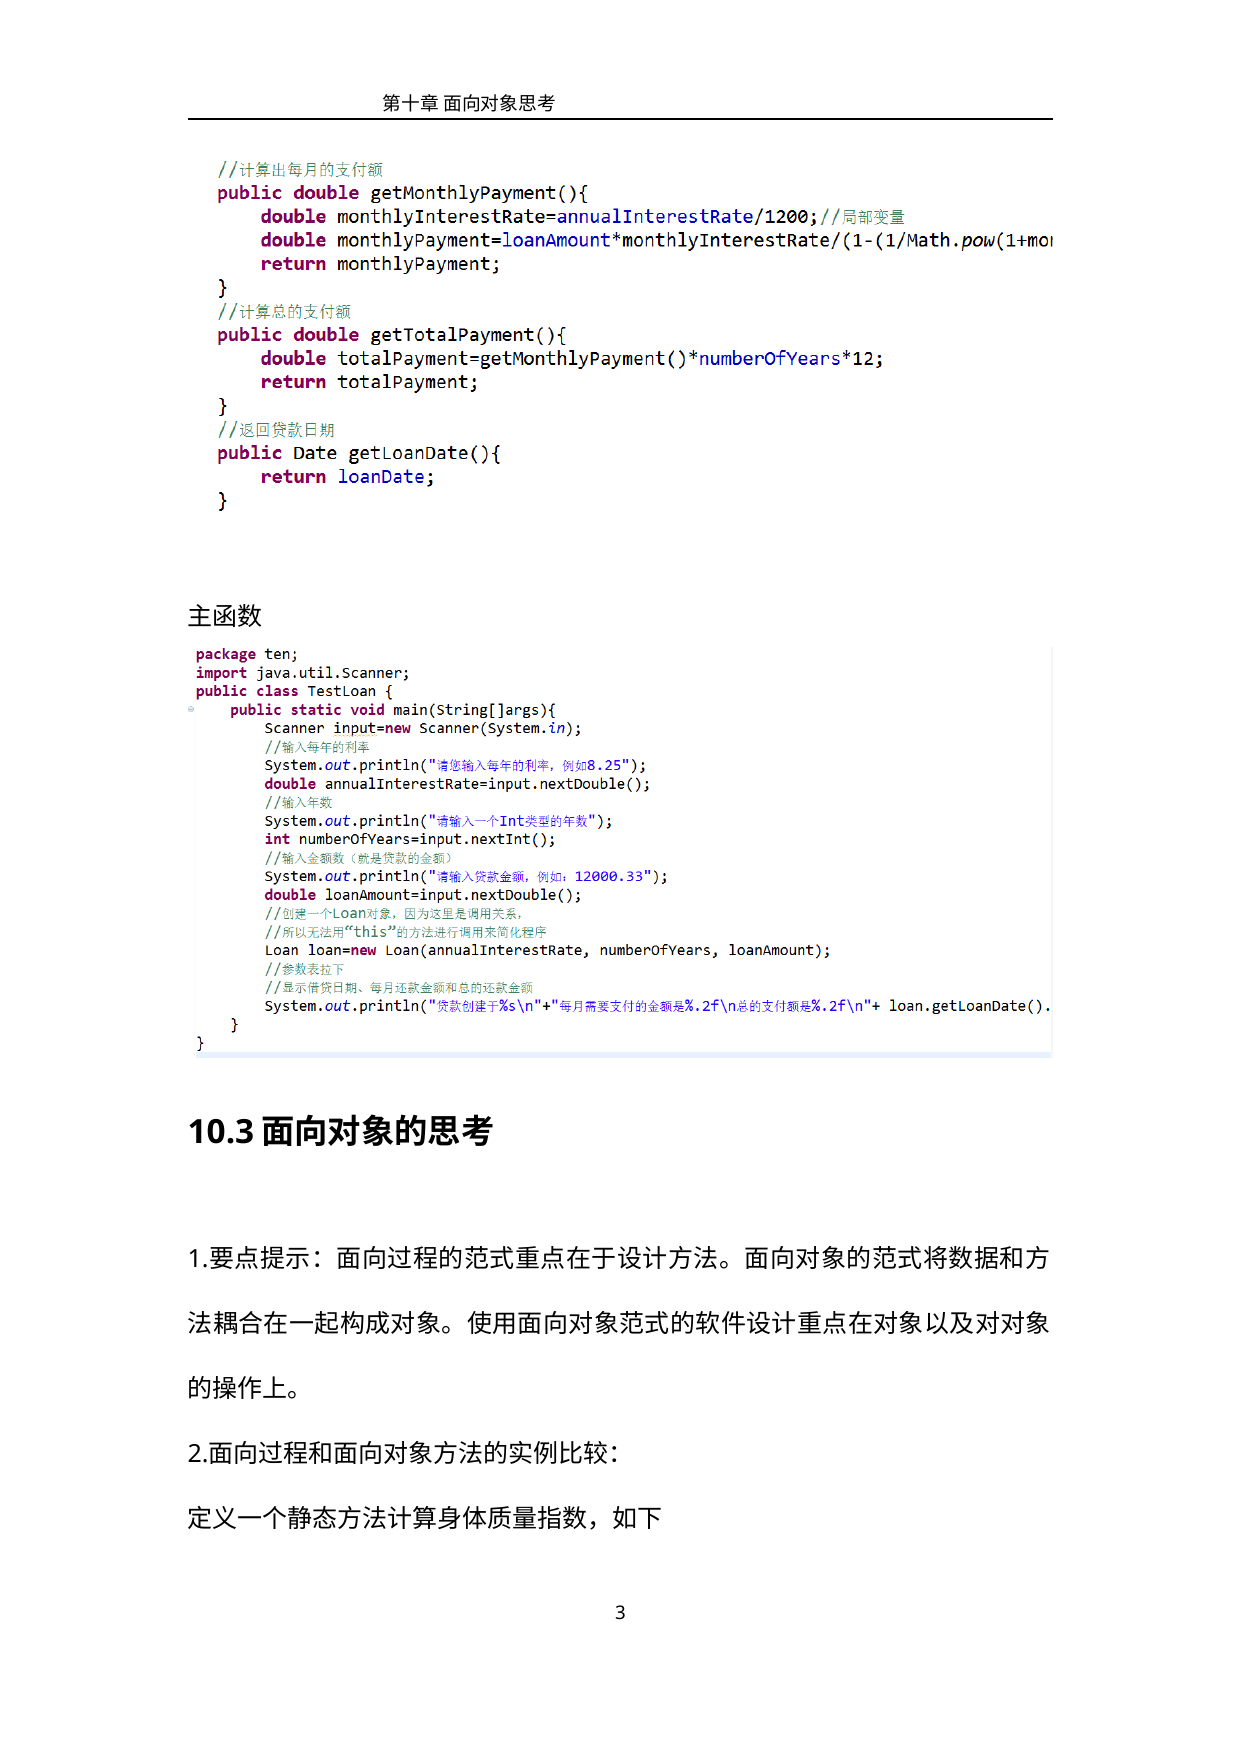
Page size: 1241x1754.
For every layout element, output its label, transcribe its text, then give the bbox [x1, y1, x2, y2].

subtitle 10.3面向对象的思考 [187, 1097, 1053, 1162]
picture [187, 159, 1053, 557]
text 1.要点提示：面向过程的范式重点在于设计方法。面向对象的范式将数据和方法耦合在一起构成对象。使用面向对象范式的软件设计重点在对象以及对对象的操作上。 [187, 1224, 1053, 1419]
text 2.面向过程和面向对象方法的实例比较： [187, 1419, 1053, 1484]
picture [187, 647, 1053, 1058]
text 主函数 [187, 582, 1053, 647]
text 定义一个静态方法计算身体质量指数，如下 [187, 1484, 1053, 1549]
